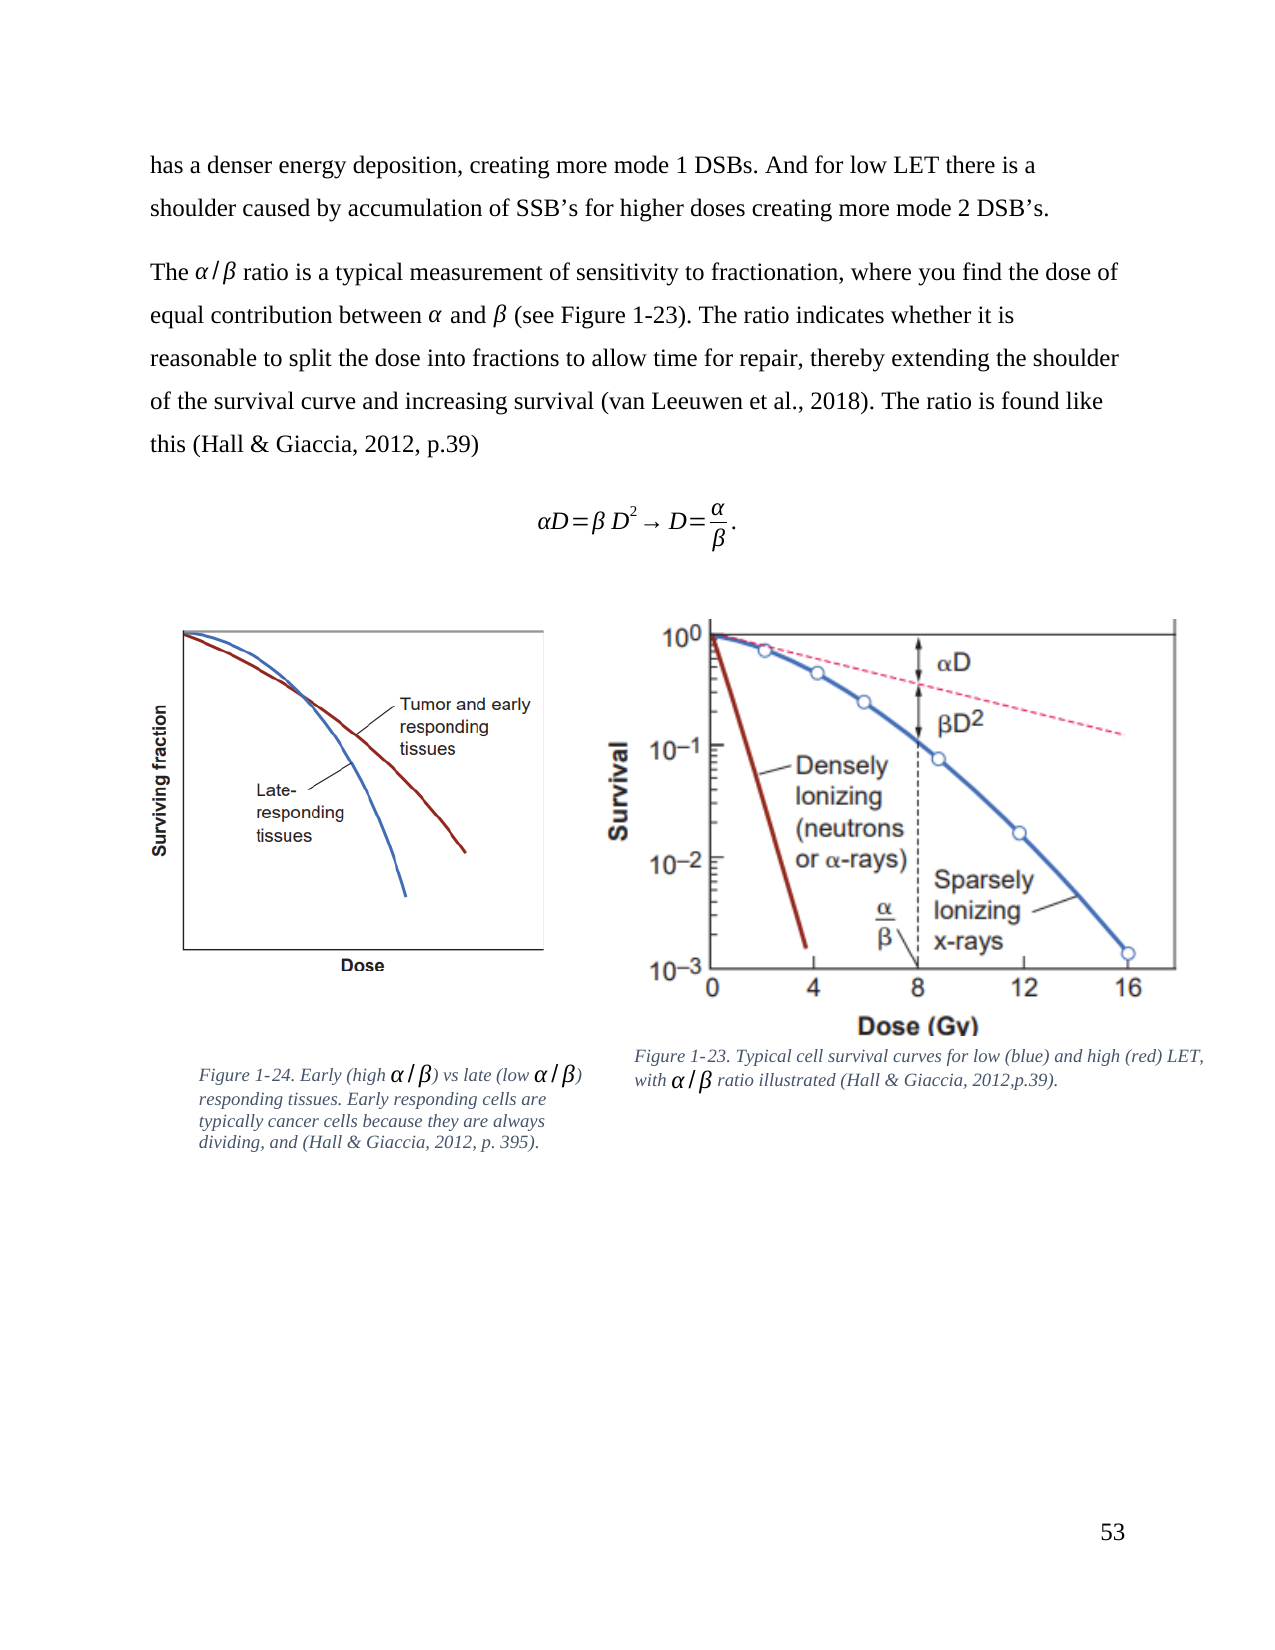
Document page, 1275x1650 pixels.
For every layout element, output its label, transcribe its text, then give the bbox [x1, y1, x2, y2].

text The ratio is a typical measurement of sensitivity to fractionation, where you find the dose of equal contribution between and (see Figure 1-23). The ratio indicates whether it is reasonable to split the dose into fractions to allow time for repair, thereby extending the shoulder of the survival curve and increasing survival (van Leeuwen et al., 2018). The ratio is found like this (Hall & Giaccia, 2012, p.39) [150, 257, 1125, 458]
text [150, 150, 1125, 222]
picture [150, 740, 547, 973]
picture [603, 619, 1205, 1038]
